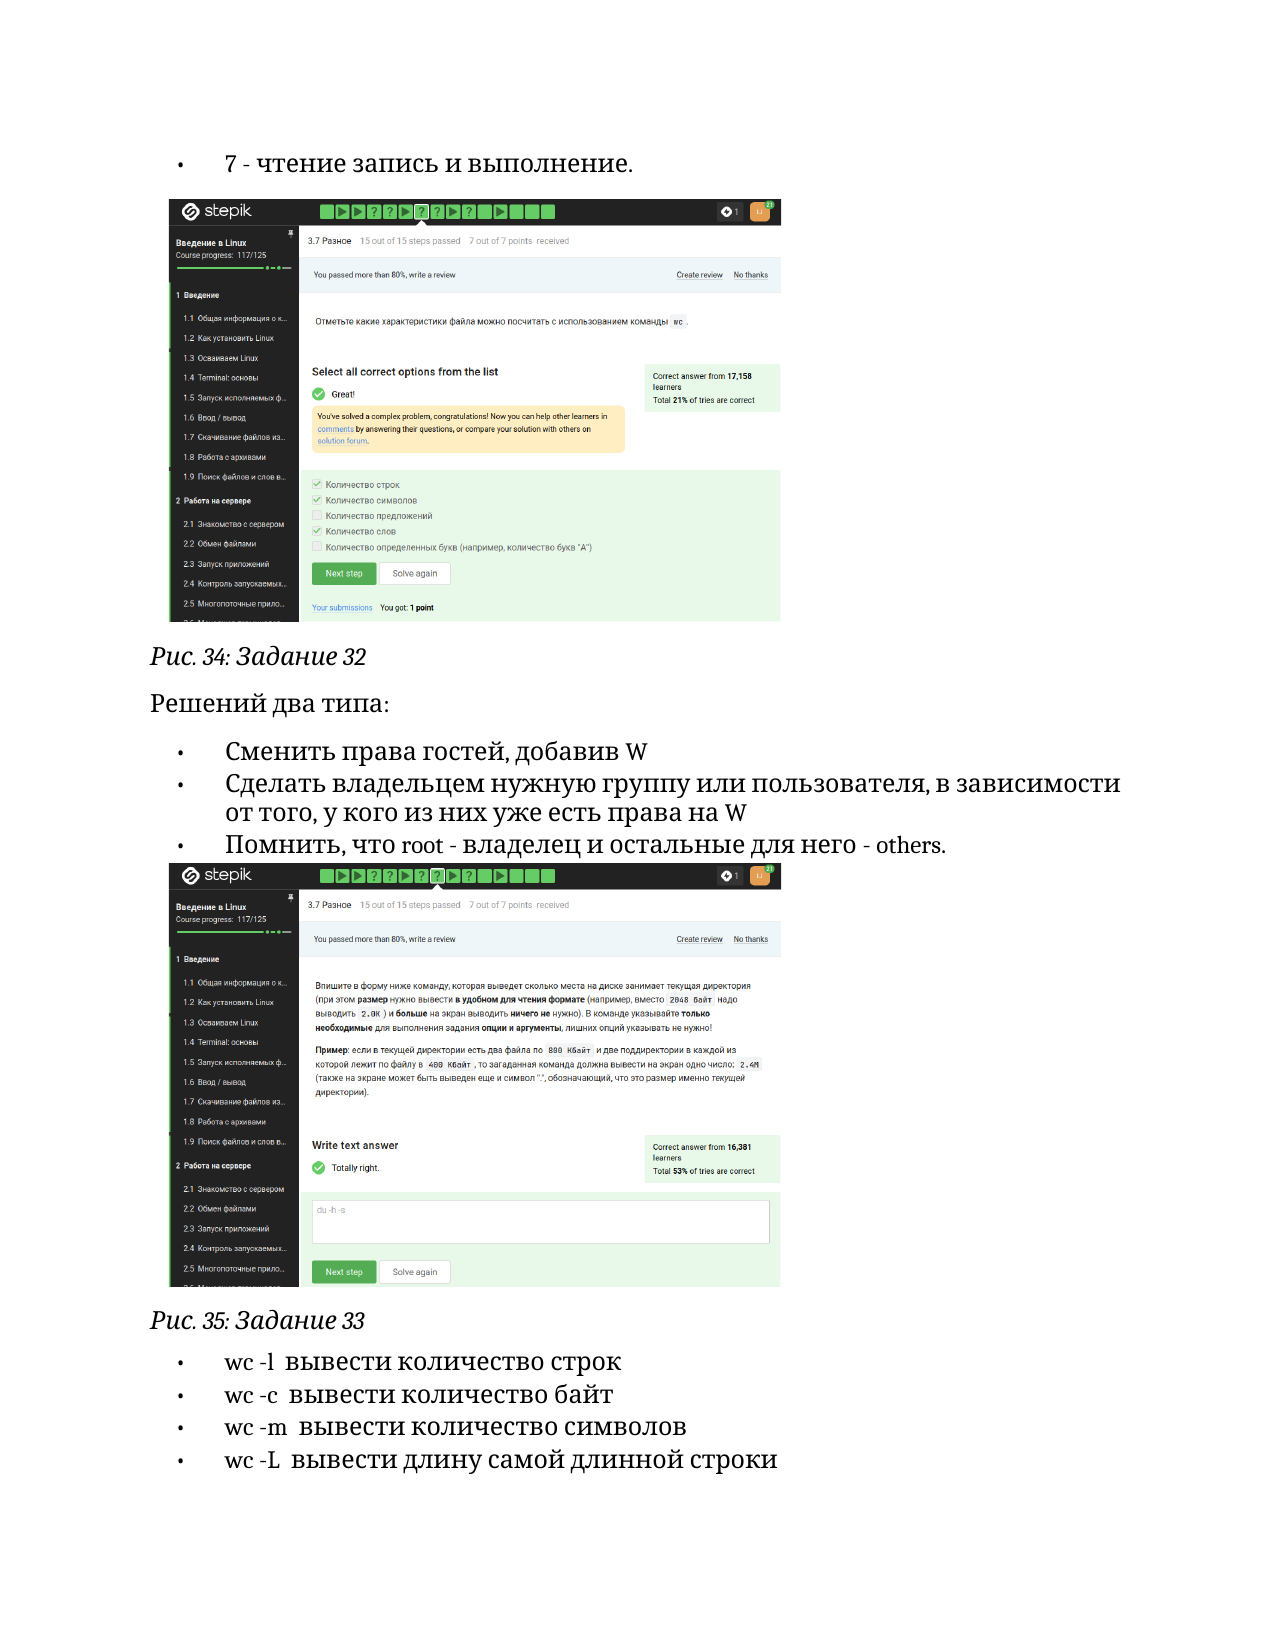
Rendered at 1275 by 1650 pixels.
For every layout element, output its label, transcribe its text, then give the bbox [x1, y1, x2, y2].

list 7 - чтение запись и выполнение. [175, 150, 1125, 179]
picture [168, 199, 782, 622]
list Помнить, что root - владелец и остальные для него - others. [175, 831, 1125, 860]
text Рис. 34: Задание 32 [150, 643, 1125, 671]
list wc -l вывести количество строк [175, 1348, 1125, 1377]
picture [168, 863, 782, 1287]
text Решений два типа: [150, 690, 1125, 719]
list Сменить права гостей, добавив W [175, 738, 1125, 766]
list wc -m вывести количество символов [175, 1413, 1125, 1442]
list wc -c вывести количество байт [175, 1381, 1125, 1409]
list Сделать владельцем нужную группу или пользователя, в зависимости от того, у кого из них уже есть права на W [175, 770, 1125, 828]
text Рис. 35: Задание 33 [150, 1307, 1125, 1336]
list wc -L вывести длину самой длинной строки [175, 1446, 1125, 1474]
